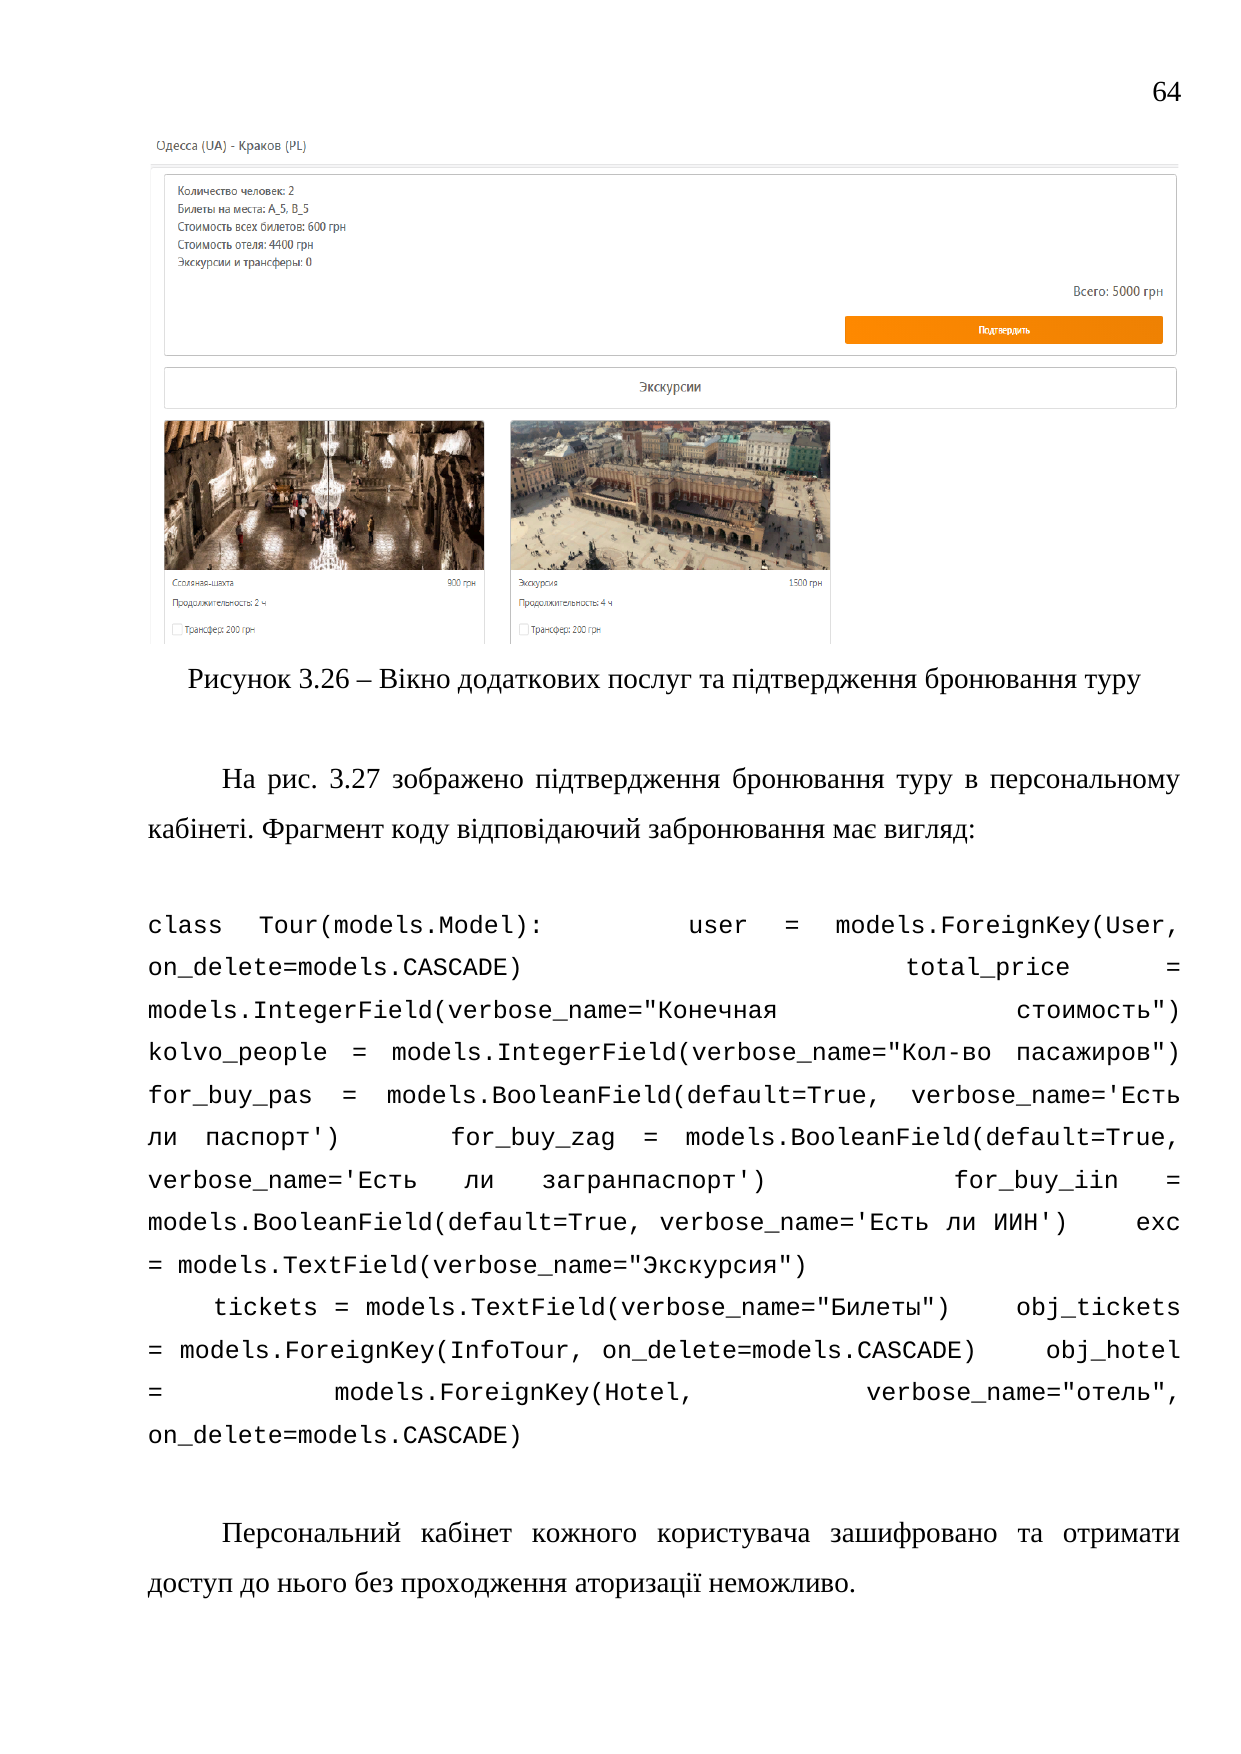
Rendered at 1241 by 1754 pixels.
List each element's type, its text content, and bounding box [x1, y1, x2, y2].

text tickets = models.TextField(verbose_name="Билеты") obj_tickets = models.ForeignKey(InfoTour, on_delete=models.CASCADE) obj_hotel = models.ForeignKey(Hotel, verbose_name="отель", on_delete=models.CASCADE) [148, 1295, 1181, 1451]
text Рисунок 3.26 – Вікно додаткових послуг та підтвердження бронювання туру [148, 661, 1181, 694]
text На рис. 3.27 зображено підтвердження бронювання туру в персональному кабінеті. Фрагмент коду відповідаючий забронювання має вигляд: [148, 761, 1181, 845]
picture [150, 141, 1179, 644]
text Персональний кабінет кожного користувача зашифровано та отримати доступ до нього без проходження аторизації неможливо. [148, 1515, 1181, 1599]
text class Tour(models.Model): user = models.ForeignKey(User, on_delete=models.CASCADE) total_price = models.IntegerField(verbose_name="Конечная стоимость") kolvo_people = models.IntegerField(verbose_name="Кол-во пасажиров") for_buy_pas = models.BooleanField(default=True, verbose_name='Есть ли паспорт') for_buy_zag = models.BooleanField(default=True, verbose_name='Есть ли загранпаспорт') for_buy_iin = models.BooleanField(default=True, verbose_name='Есть ли ИИН') exc = models.TextField(verbose_name="Экскурсия") [148, 912, 1181, 1281]
